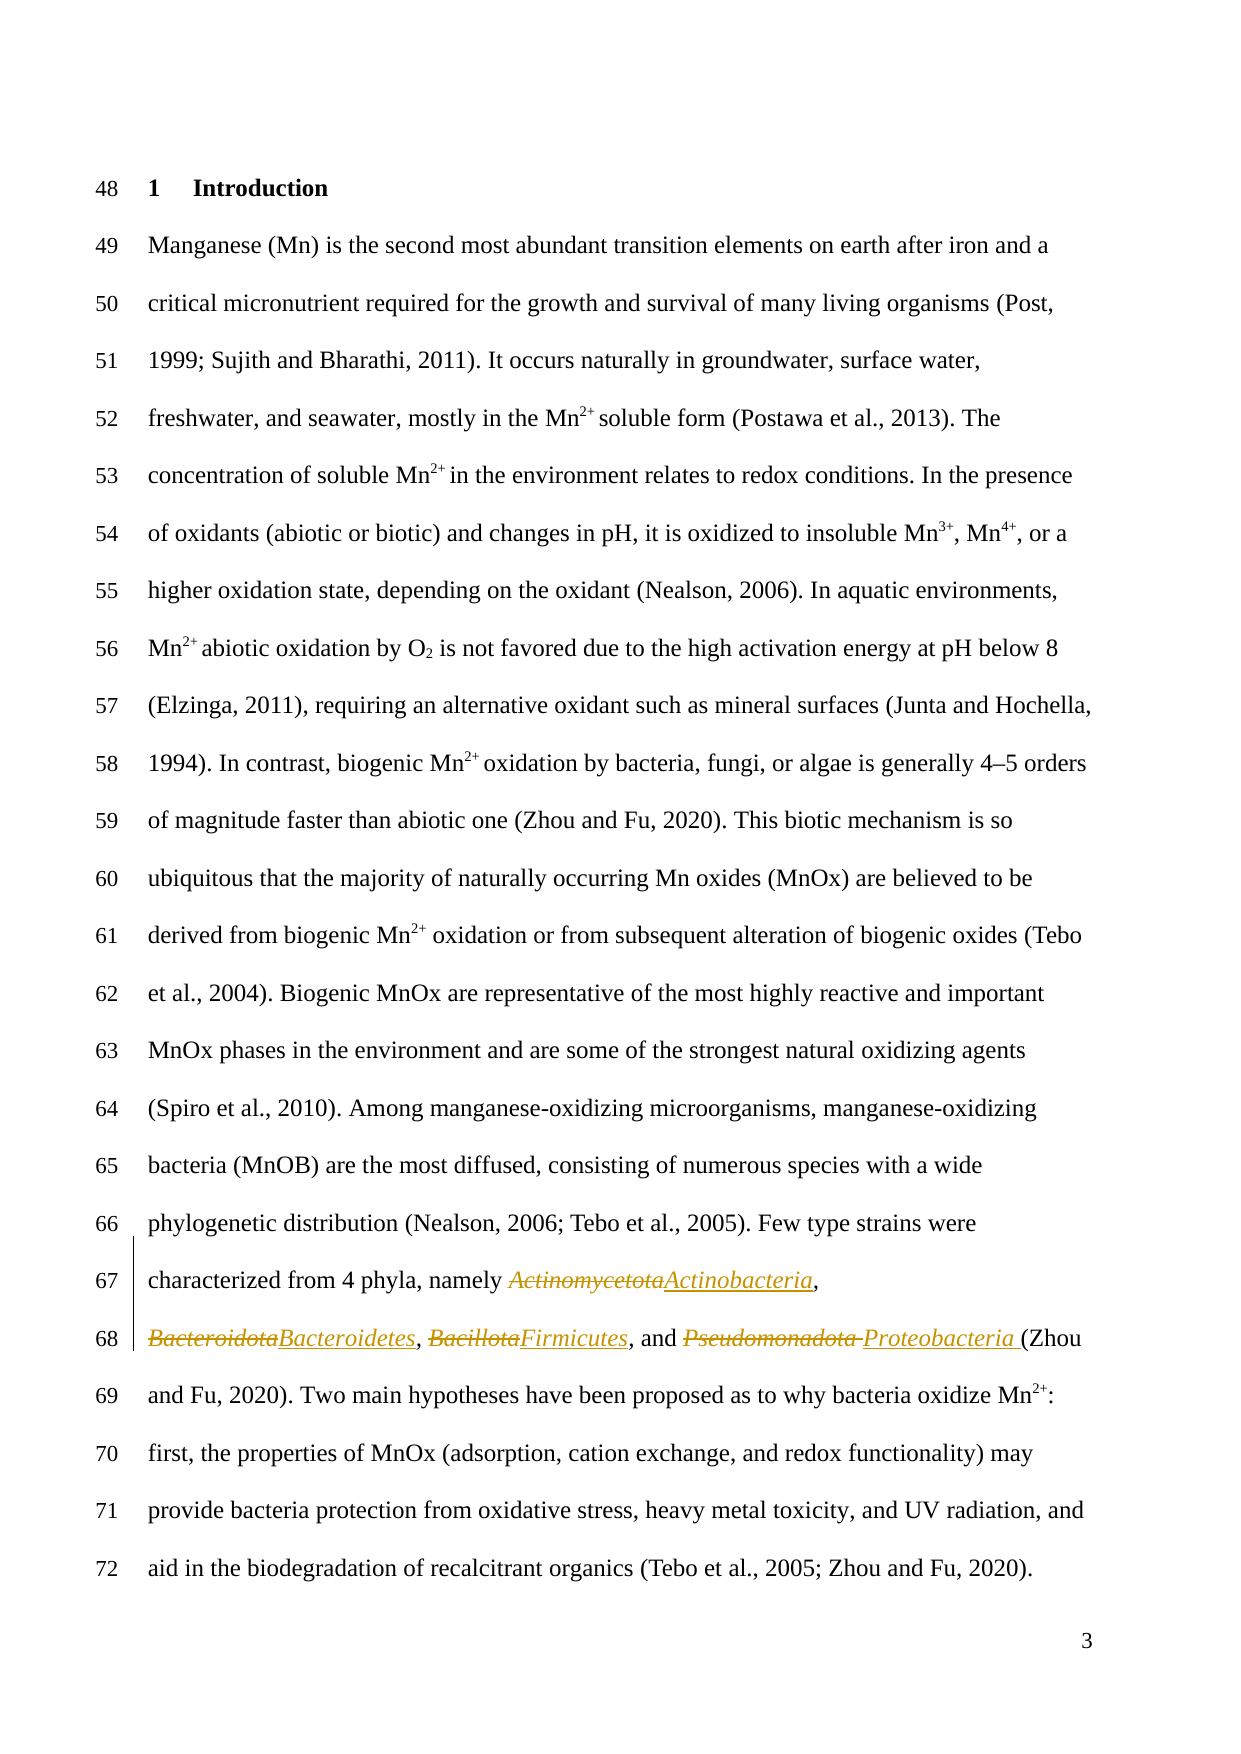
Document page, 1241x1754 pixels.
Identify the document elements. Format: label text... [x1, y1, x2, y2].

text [148, 230, 1093, 1581]
subtitle Introduction [148, 173, 1093, 201]
